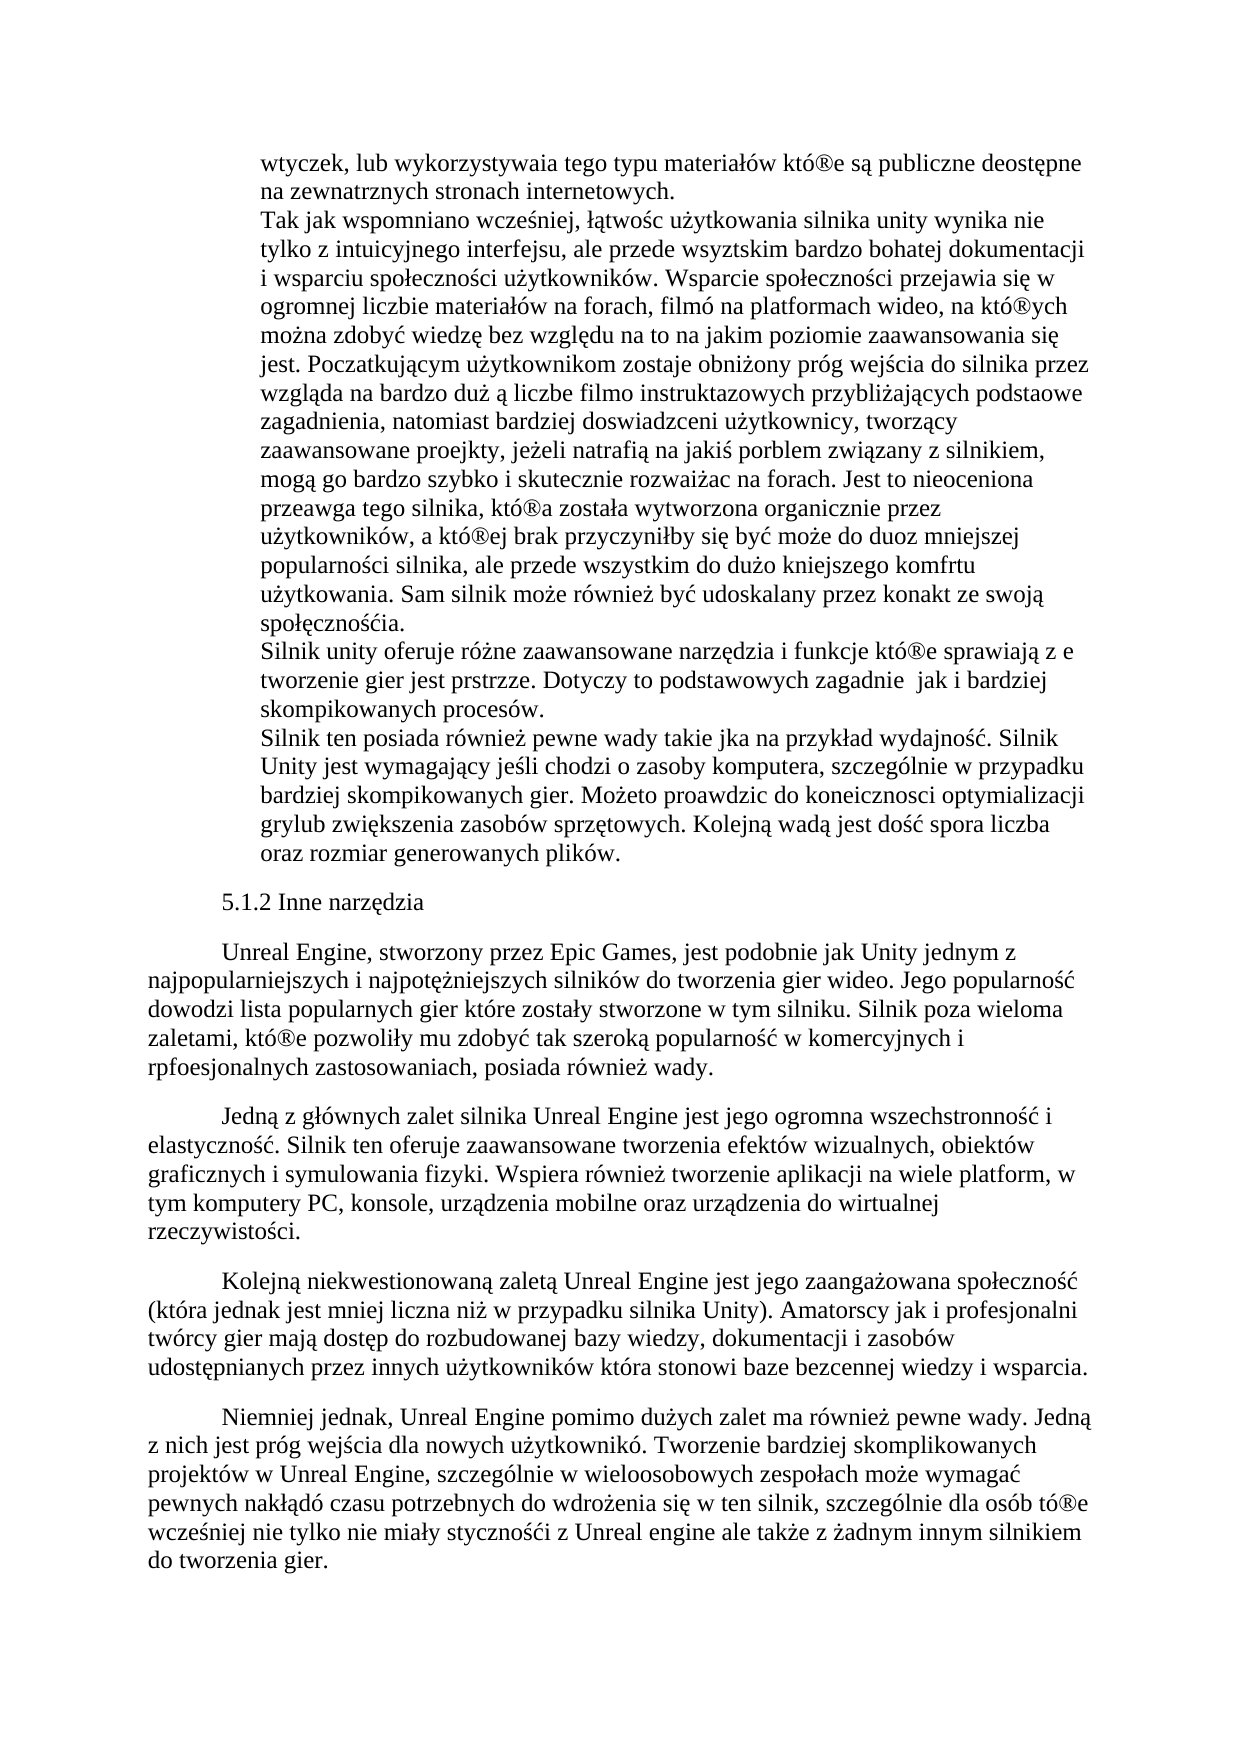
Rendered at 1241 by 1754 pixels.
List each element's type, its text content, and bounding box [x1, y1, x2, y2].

text 5.1.2 Inne narzędzia [148, 887, 1093, 916]
text Silnik unity oferuje różne zaawansowane narzędzia i funkcje któ®e sprawiają z e tworzenie gier jest prstrzze. Dotyczy to podstawowych zagadnie jak i bardziej skompikowanych procesów. [260, 636, 1093, 723]
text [260, 148, 1093, 205]
text Kolejną niekwestionowaną zaletą Unreal Engine jest jego zaangażowana społeczność (która jednak jest mniej liczna niż w przypadku silnika Unity). Amatorscy jak i profesjonalni twórcy gier mają dostęp do rozbudowanej bazy wiedzy, dokumentacji i zasobów udostępnianych przez innych użytkowników która stonowi baze bezcennej wiedzy i wsparcia. [148, 1266, 1093, 1381]
text Jedną z głównych zalet silnika Unreal Engine jest jego ogromna wszechstronność i elastyczność. Silnik ten oferuje zaawansowane tworzenia efektów wizualnych, obiektów graficznych i symulowania fizyki. Wspiera również tworzenie aplikacji na wiele platform, w tym komputery PC, konsole, urządzenia mobilne oraz urządzenia do wirtualnej rzeczywistości. [148, 1101, 1093, 1245]
text Tak jak wspomniano wcześniej, łątwośc użytkowania silnika unity wynika nie tylko z intuicyjnego interfejsu, ale przede wsyztskim bardzo bohatej dokumentacji i wsparciu społeczności użytkowników. Wsparcie społeczności przejawia się w ogromnej liczbie materiałów na forach, filmó na platformach wideo, na któ®ych można zdobyć wiedzę bez względu na to na jakim poziomie zaawansowania się jest. Poczatkującym użytkownikom zostaje obniżony próg wejścia do silnika przez wzgląda na bardzo duż ą liczbe filmo instruktazowych przybliżających podstaowe zagadnienia, natomiast bardziej doswiadzceni użytkownicy, tworzący zaawansowane proejkty, jeżeli natrafią na jakiś porblem związany z silnikiem, mogą go bardzo szybko i skutecznie rozwaiżac na forach. Jest to nieoceniona przeawga tego silnika, któ®a została wytworzona organicznie przez użytkowników, a któ®ej brak przyczyniłby się być może do duoz mniejszej popularności silnika, ale przede wszystkim do dużo kniejszego komfrtu użytkowania. Sam silnik może również być udoskalany przez konakt ze swoją społęcznośćia. [260, 205, 1093, 636]
text Unreal Engine, stworzony przez Epic Games, jest podobnie jak Unity jednym z najpopularniejszych i najpotężniejszych silników do tworzenia gier wideo. Jego popularność dowodzi lista popularnych gier które zostały stworzone w tym silniku. Silnik poza wieloma zaletami, któ®e pozwoliły mu zdobyć tak szeroką popularność w komercyjnych i rpfoesjonalnych zastosowaniach, posiada również wady. [148, 937, 1093, 1081]
text Niemniej jednak, Unreal Engine pomimo dużych zalet ma również pewne wady. Jedną z nich jest próg wejścia dla nowych użytkownikó. Tworzenie bardziej skomplikowanych projektów w Unreal Engine, szczególnie w wieloosobowych zespołach może wymagać pewnych nakłądó czasu potrzebnych do wdrożenia się w ten silnik, szczególnie dla osób tó®e wcześniej nie tylko nie miały stycznośći z Unreal engine ale także z żadnym innym silnikiem do tworzenia gier. [148, 1402, 1093, 1574]
text Silnik ten posiada również pewne wady takie jka na przykład wydajność. Silnik Unity jest wymagający jeśli chodzi o zasoby komputera, szczególnie w przypadku bardziej skompikowanych gier. Możeto proawdzic do koneicznosci optymializacji grylub zwiększenia zasobów sprzętowych. Kolejną wadą jest dość spora liczba oraz rozmiar generowanych plików. [260, 723, 1093, 866]
